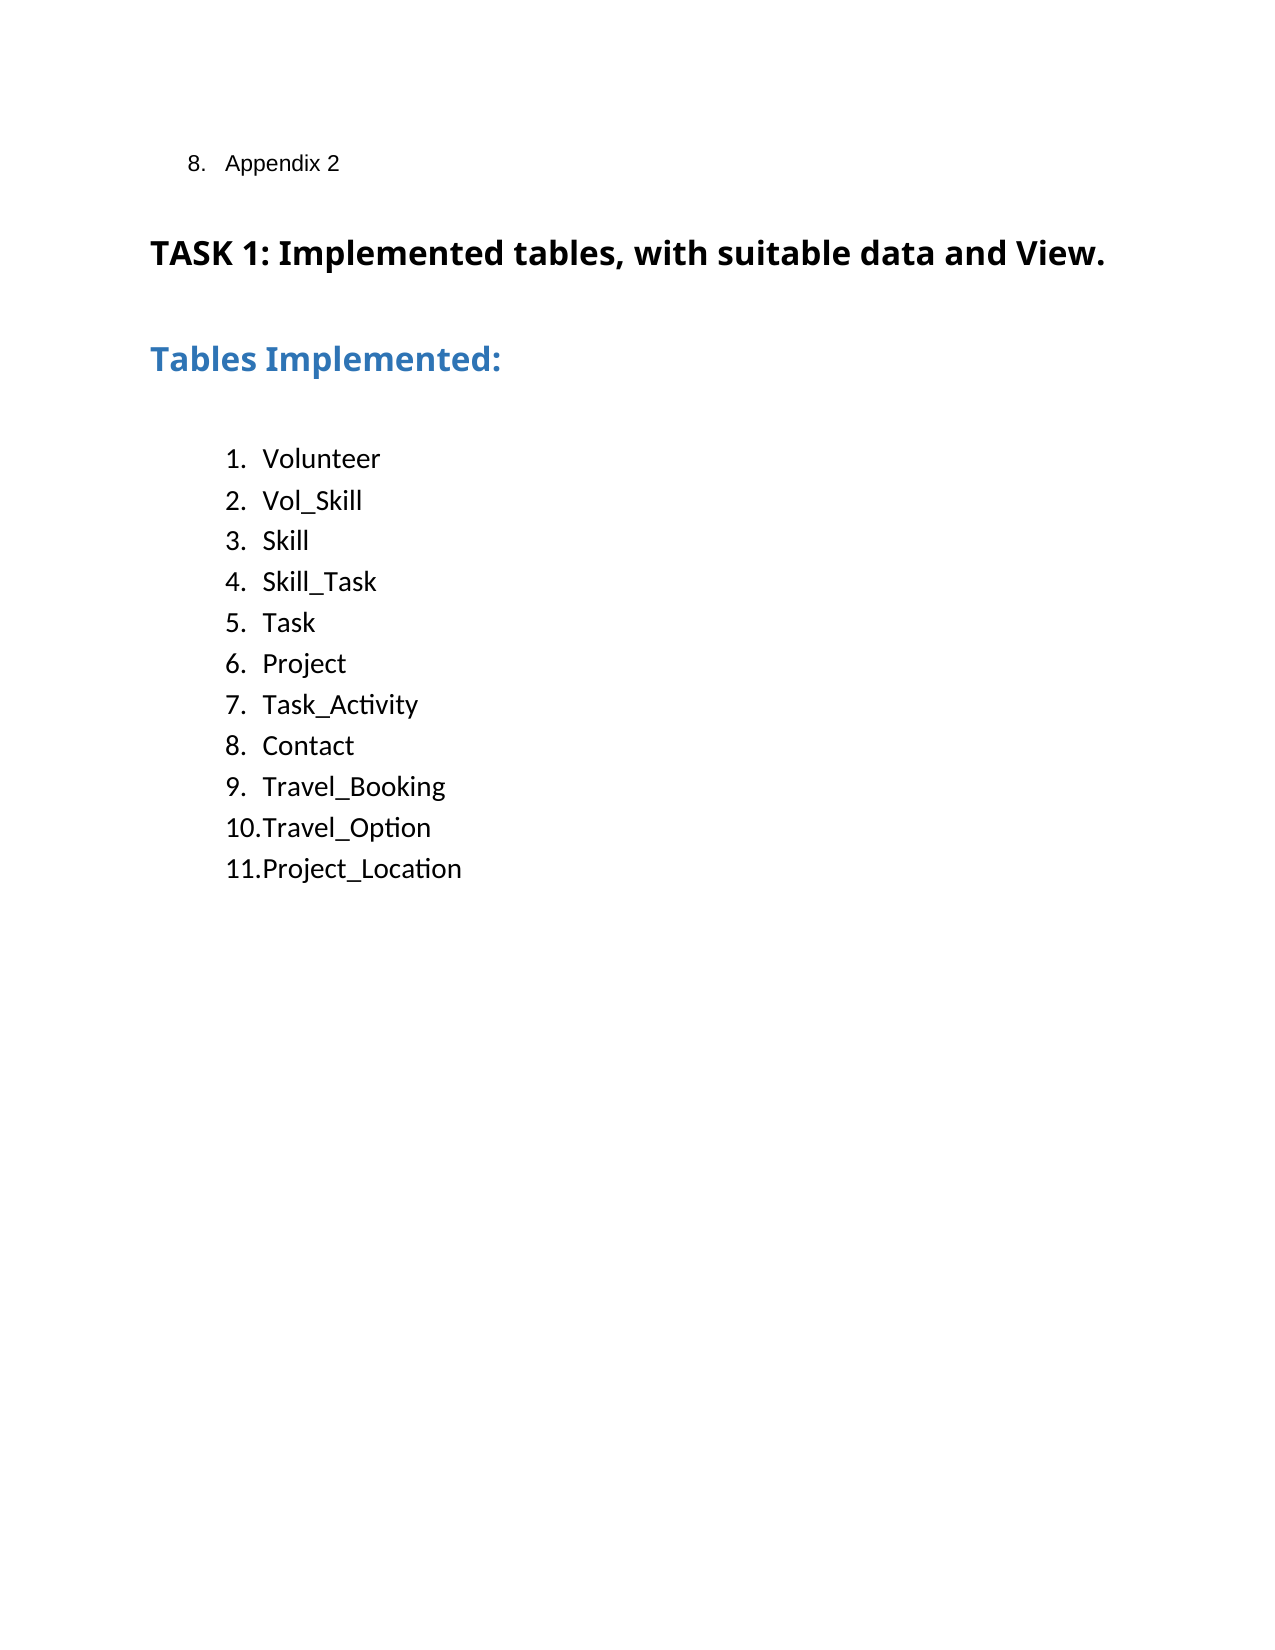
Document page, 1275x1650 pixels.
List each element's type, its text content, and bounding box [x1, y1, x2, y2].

list Skill_Task [225, 563, 1125, 599]
list Contact [225, 727, 1125, 763]
list Project [225, 645, 1125, 681]
list Vol_Skill [225, 482, 1125, 517]
subtitle TASK 1: Implemented tables, with suitable data and View. [150, 230, 1125, 276]
list Volunteer [225, 441, 1125, 476]
list Travel_Option [225, 809, 1125, 845]
subtitle Tables Implemented: [150, 335, 1125, 381]
list Task [225, 604, 1125, 640]
list Travel_Booking [225, 768, 1125, 804]
list Project_Location [225, 850, 1125, 886]
list Skill [225, 522, 1125, 558]
list Task_Activity [225, 686, 1125, 722]
list Appendix 2 [187, 150, 1125, 176]
